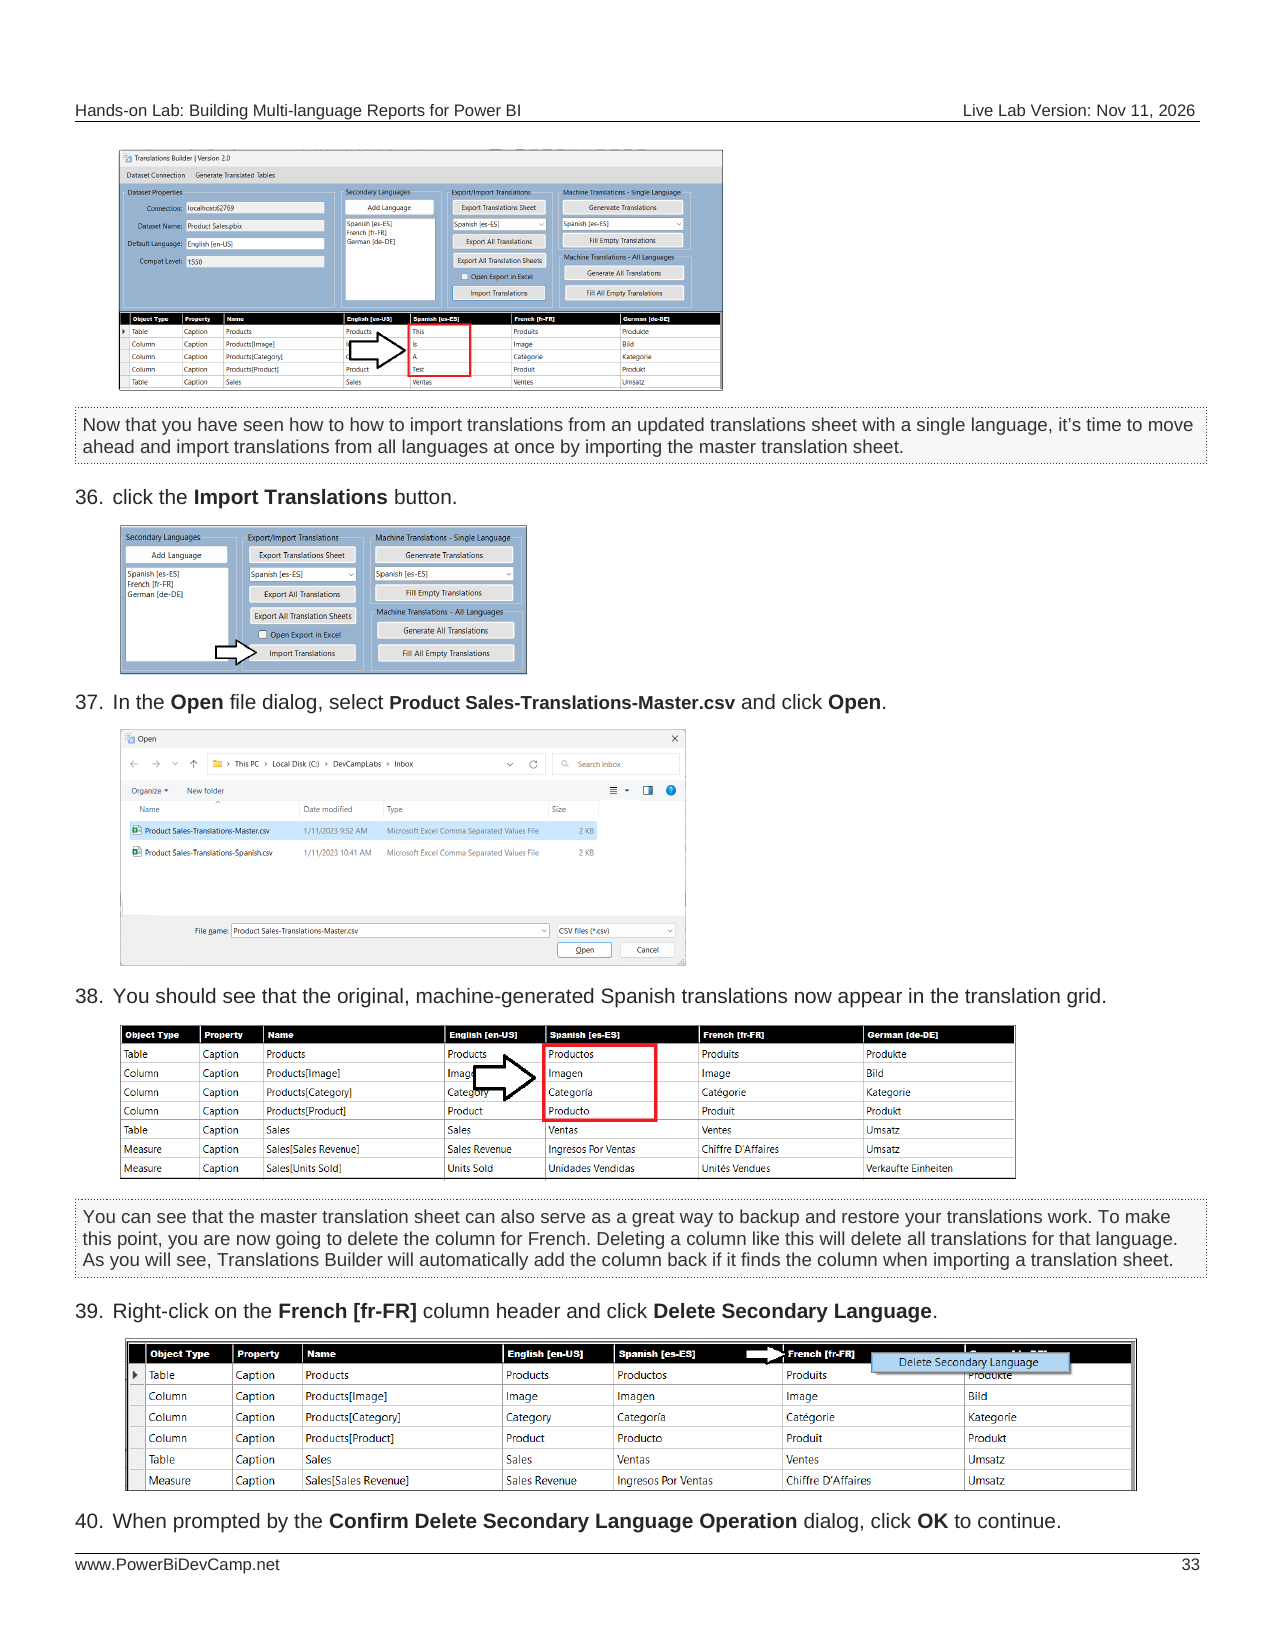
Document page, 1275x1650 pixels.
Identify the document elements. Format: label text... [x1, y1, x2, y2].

text You should see that the original, machine-generated Spanish translations now appear in the translation grid. [75, 983, 1200, 1007]
text Right-click on the French [fr-FR] column header and click Delete Secondary Language. [75, 1299, 1200, 1323]
picture [117, 146, 725, 394]
picture [117, 1020, 1022, 1186]
picture [117, 726, 691, 971]
text Now that you have seen how to how to import translations from an updated translations sheet with a single language, it’s time to move ahead and import translations from all languages at once by importing the master translation sheet. [75, 407, 1207, 464]
text You can see that the master translation sheet can also serve as a great way to backup and restore your translations work. To make this point, you are now going to delete the column for French. Deleting a column like this will delete all translations for that language. As you will see, Translations Builder will automatically add the column back if it finds the column when importing a translation sheet. [75, 1198, 1207, 1278]
text When prompted by the Confirm Delete Secondary Language Operation dialog, click OK to continue. [75, 1509, 1200, 1533]
text click the Import Translations button. [75, 485, 1200, 509]
picture [117, 1335, 1141, 1497]
text In the Open file dialog, select Product Sales-Translations-Master.csv and click Open. [75, 690, 1200, 714]
picture [117, 521, 531, 678]
